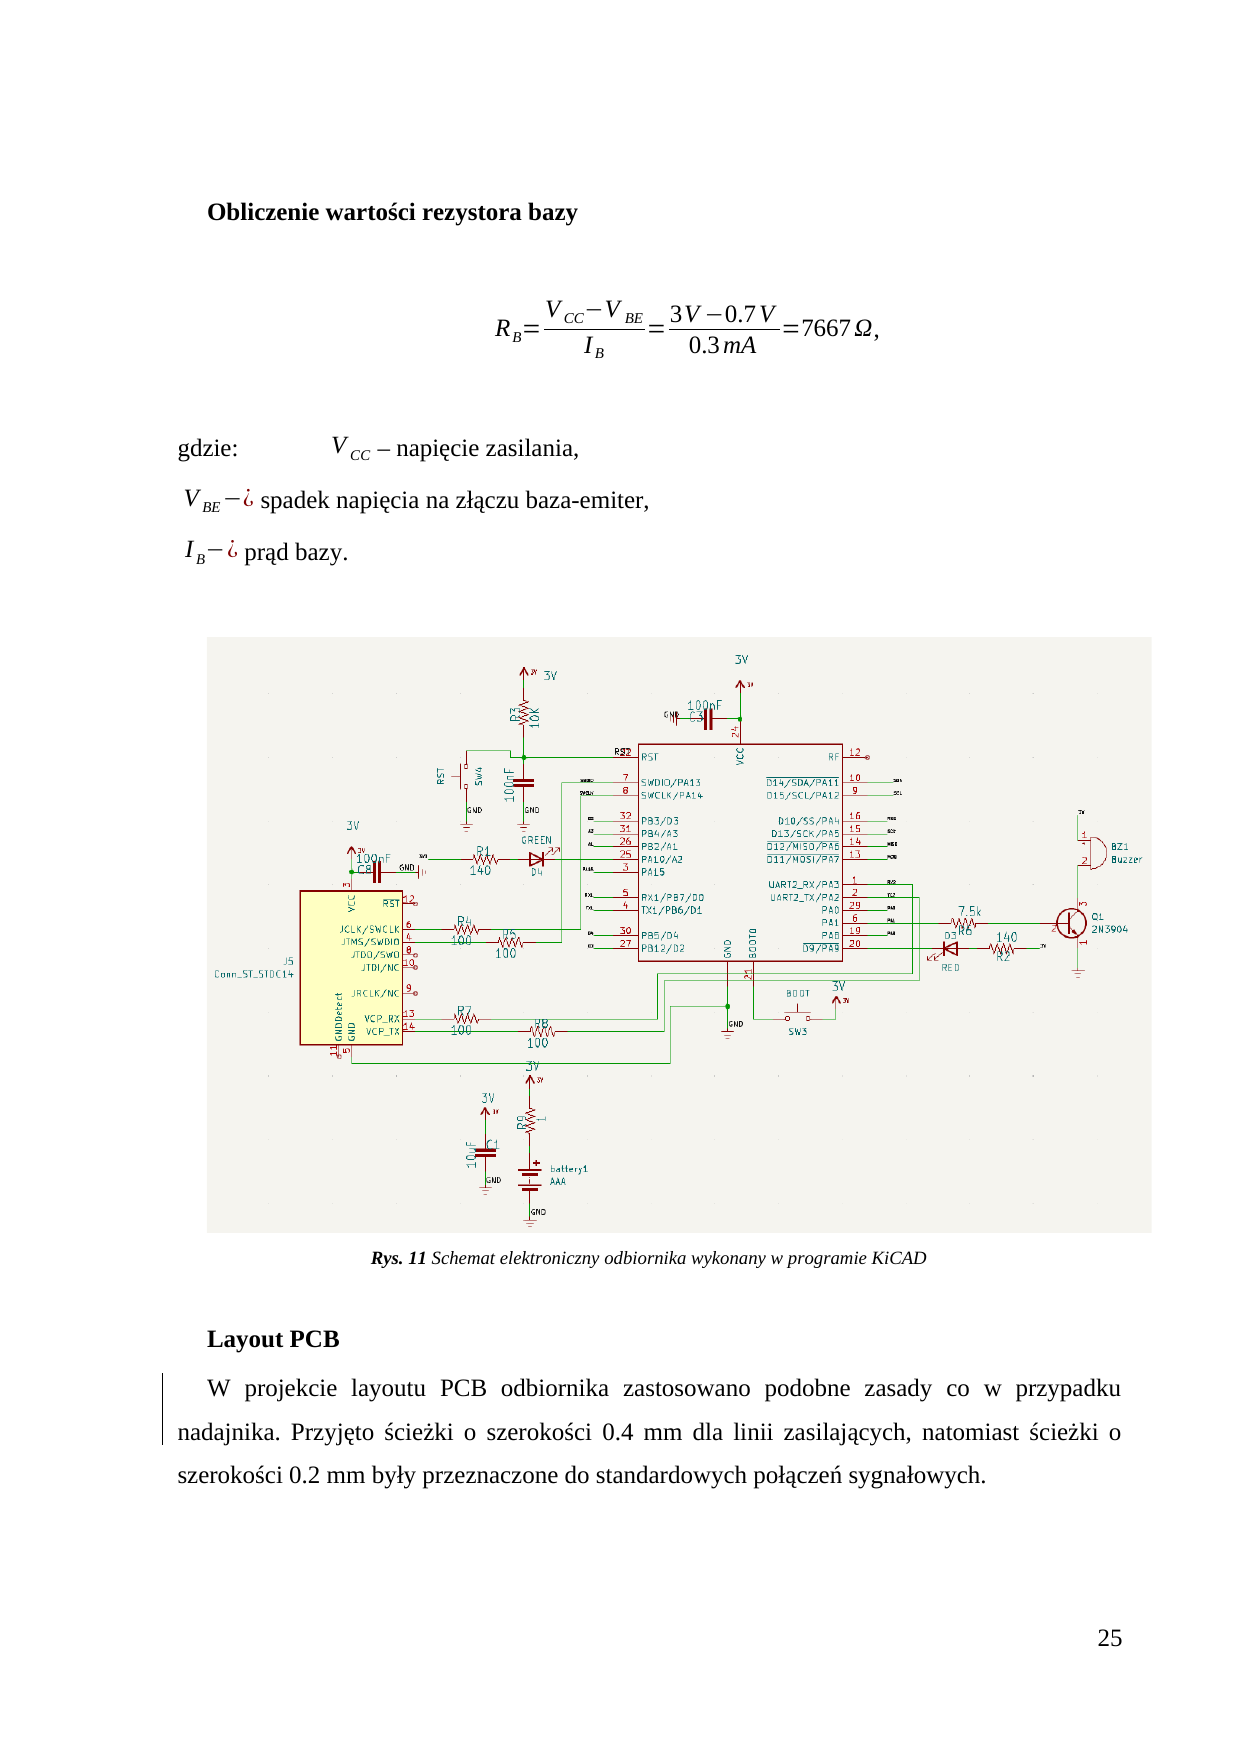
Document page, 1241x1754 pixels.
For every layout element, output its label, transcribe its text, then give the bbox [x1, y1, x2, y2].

text Rys. 11 Schemat elektroniczny odbiornika wykonany w programie KiCAD [177, 1247, 1122, 1268]
text , [177, 296, 1122, 362]
text prąd bazy. [177, 536, 1122, 567]
picture [206, 637, 1152, 1233]
text W projekcie layoutu PCB odbiornika zastosowano podobne zasady co w przypadku nadajnika. Przyjęto ścieżki o szerokości 0.4 mm dla linii zasilających, natomiast ścieżki o szerokości 0.2 mm były przeznaczone do standardowych połączeń sygnałowych. [177, 1373, 1122, 1488]
text spadek napięcia na złączu baza-emiter, [177, 484, 1122, 516]
text gdzie: – napięcie zasilania, [177, 432, 1122, 463]
text Obliczenie wartości rezystora bazy [177, 197, 1122, 226]
text Layout PCB [177, 1324, 1122, 1353]
